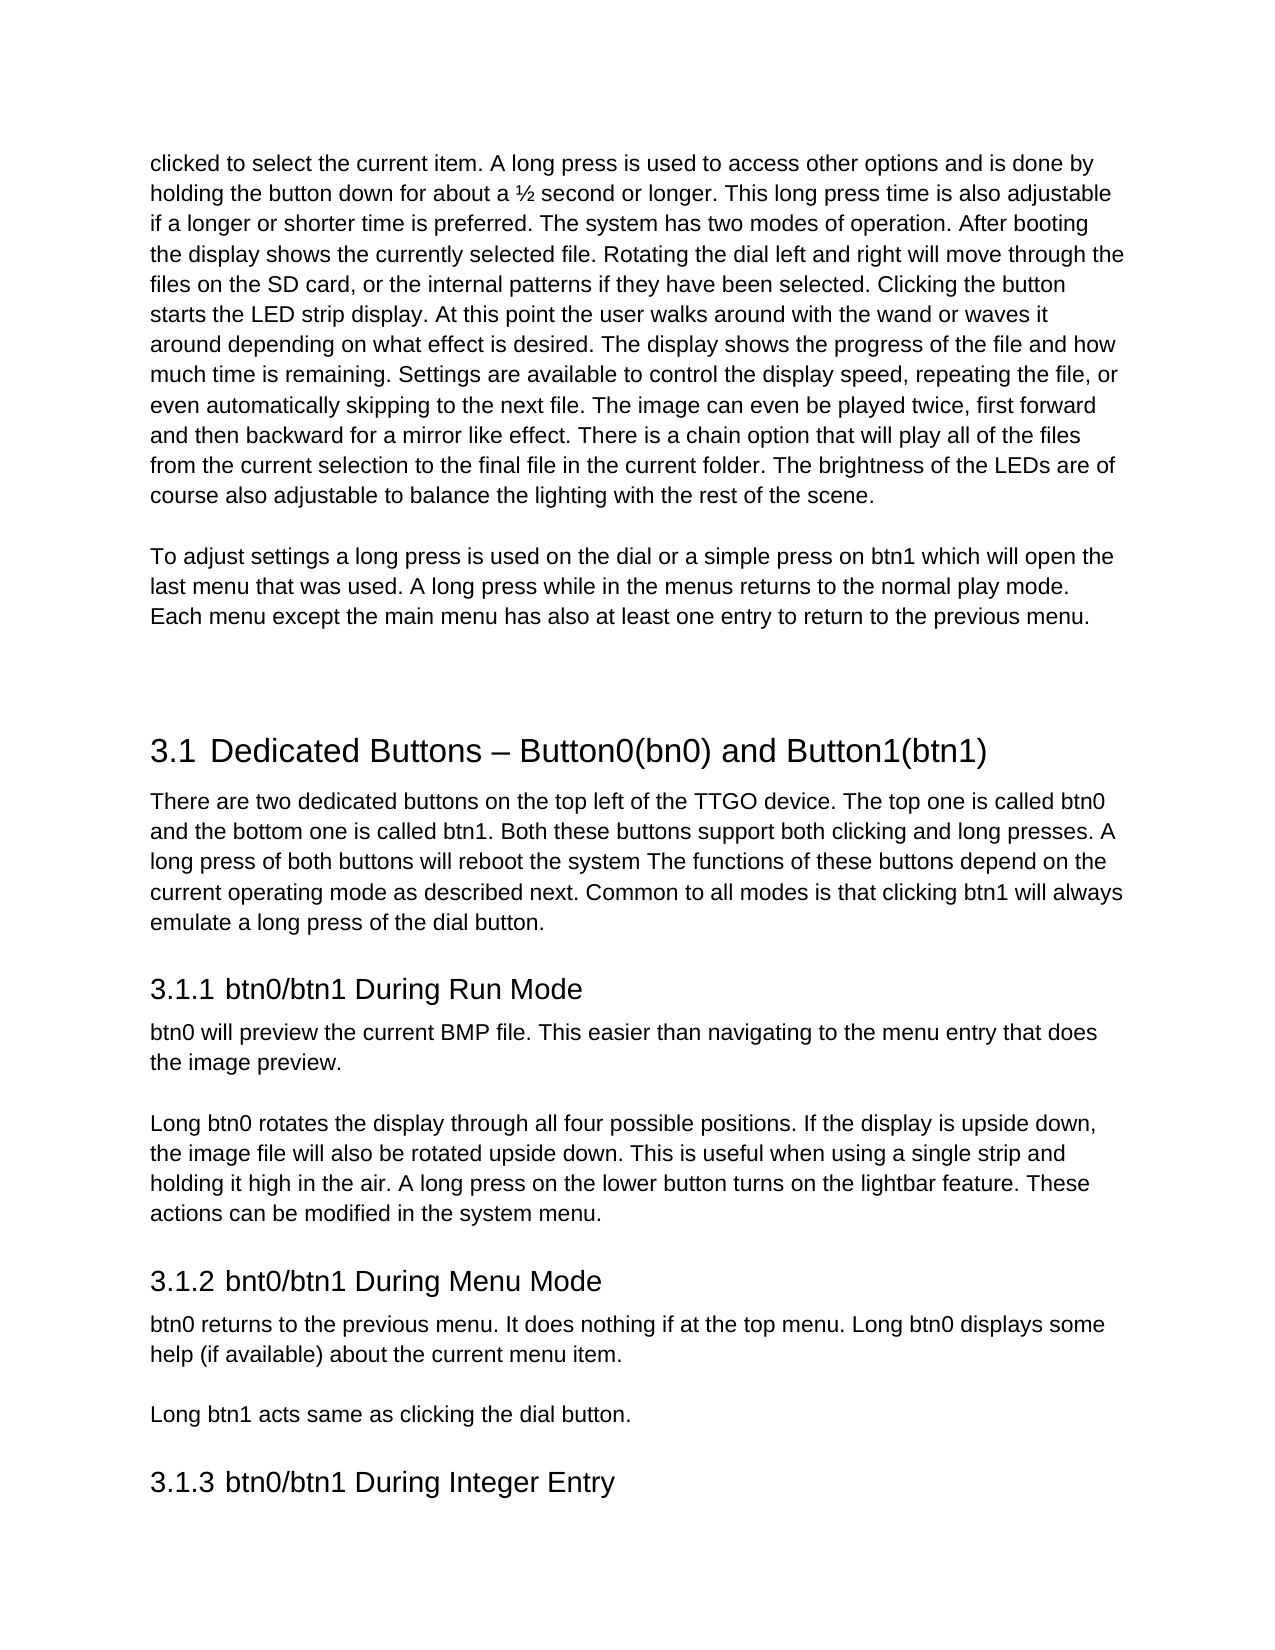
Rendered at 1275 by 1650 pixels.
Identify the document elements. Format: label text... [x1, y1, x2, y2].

text Long btn1 acts same as clicking the dial button. [150, 1401, 1125, 1428]
text btn0 returns to the previous menu. It does nothing if at the top menu. Long btn0 displays some help (if available) about the current menu item. [150, 1311, 1125, 1367]
text To adjust settings a long press is used on the dial or a simple press on btn1 which will open the last menu that was used. A long press while in the menus returns to the normal play mode. Each menu except the main menu has also at least one entry to return to the previous menu. [150, 543, 1125, 629]
text btn0 will preview the current BMP file. This easier than navigating to the menu entry that does the image preview. [150, 1019, 1125, 1076]
subtitle btn0/btn1 During Integer Entry [150, 1465, 1125, 1498]
subtitle btn0/btn1 During Run Mode [150, 972, 1125, 1006]
text Long btn0 rotates the display through all four possible positions. If the display is upside down, the image file will also be rotated upside down. This is useful when using a single strip and holding it high in the air. A long press on the lower button turns on the lightbar feature. These actions can be modified in the system menu. [150, 1110, 1125, 1227]
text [150, 150, 1125, 509]
subtitle bnt0/btn1 During Menu Mode [150, 1264, 1125, 1297]
text There are two dedicated buttons on the top left of the TTGO device. The top one is called btn0 and the bottom one is called btn1. Both these buttons support both clicking and long presses. A long press of both buttons will reboot the system The functions of these buttons depend on the current operating mode as described next. Common to all modes is that clicking btn1 will always emulate a long press of the dial button. [150, 788, 1125, 935]
subtitle Dedicated Buttons – Button0(bn0) and Button1(btn1) [150, 731, 1125, 770]
